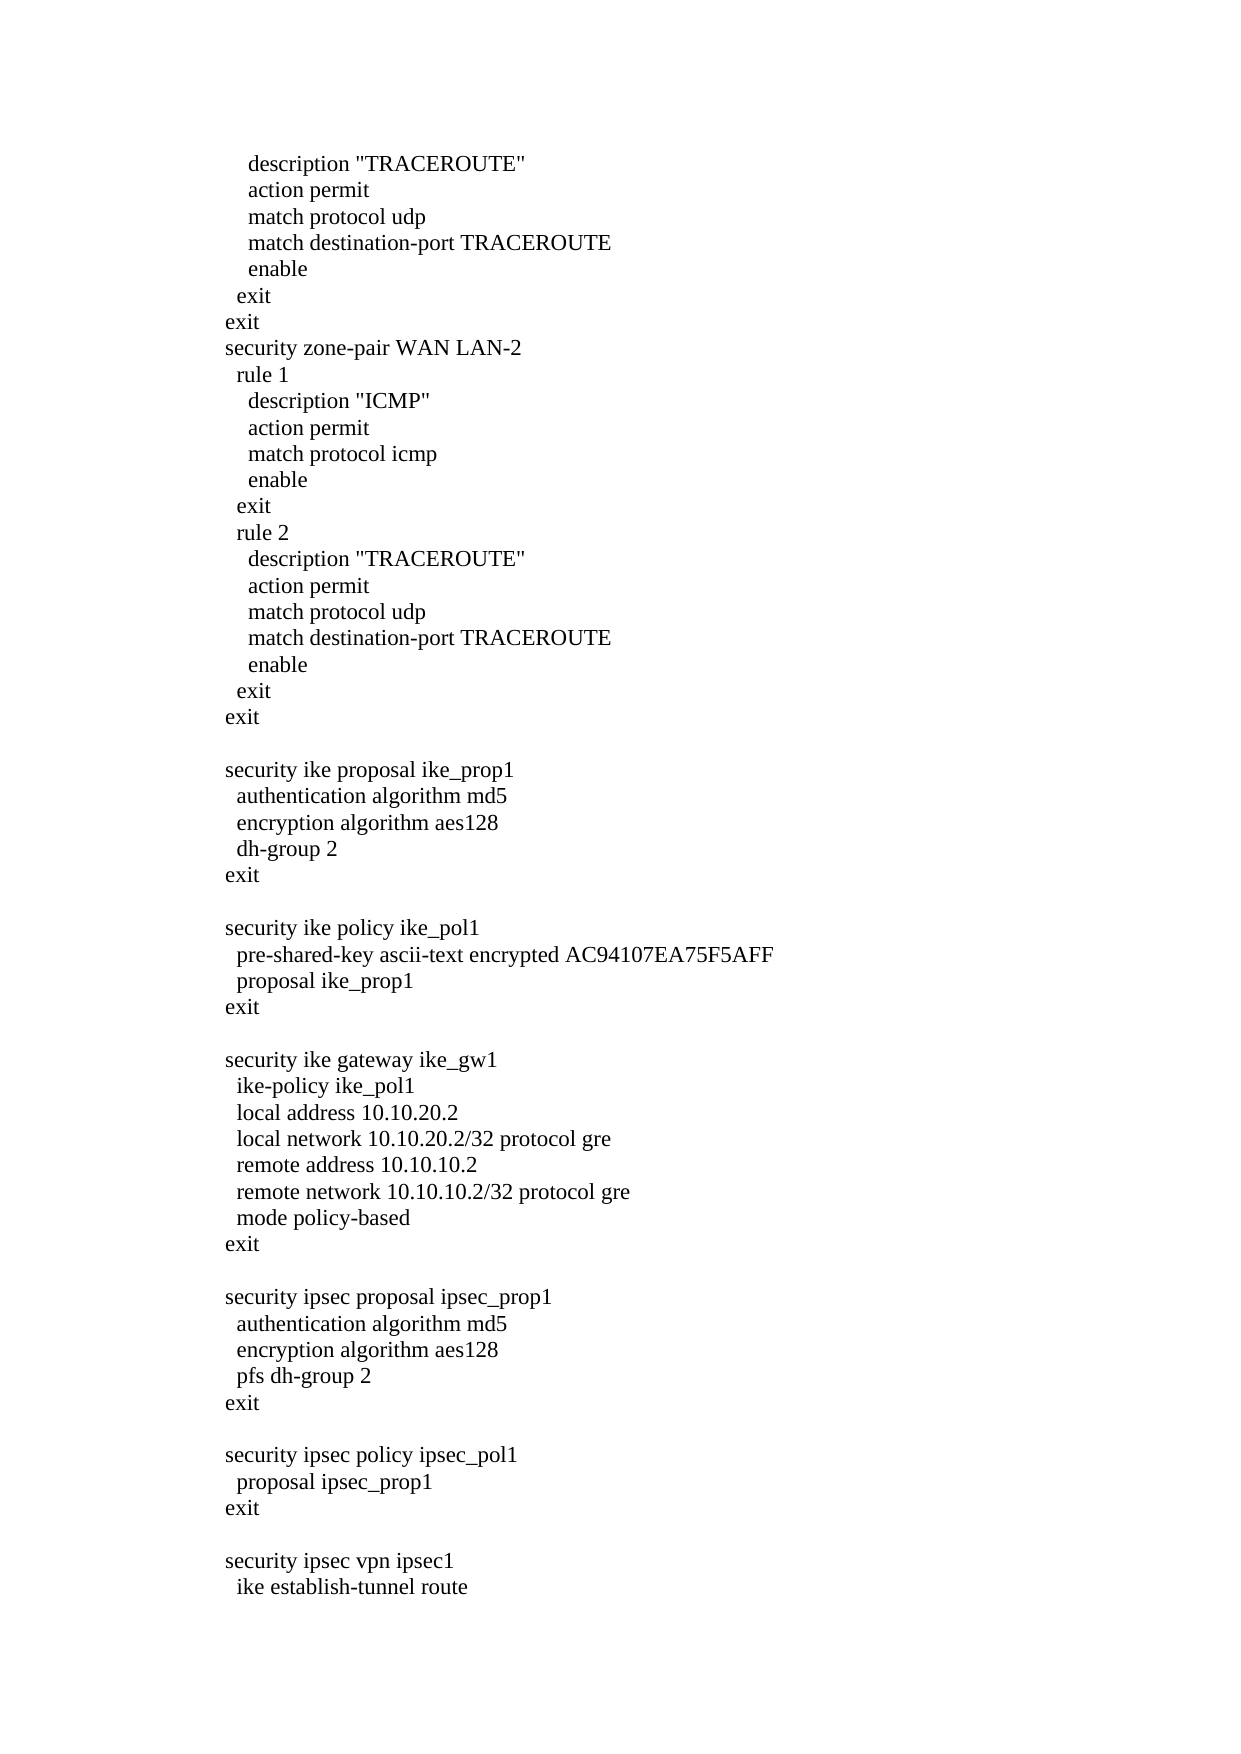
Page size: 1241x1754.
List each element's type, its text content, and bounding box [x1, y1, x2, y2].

text exit [150, 993, 1090, 1020]
text security ike policy ike_pol1 [150, 914, 1090, 941]
text encryption algorithm aes128 [150, 809, 1090, 835]
text enable [150, 255, 1090, 282]
text security zone-pair WAN LAN-2 [150, 334, 1090, 361]
text enable [150, 651, 1090, 677]
text rule 2 [150, 519, 1090, 545]
text match protocol udp [150, 203, 1090, 229]
text exit [150, 308, 1090, 334]
text authentication algorithm md5 [150, 782, 1090, 809]
text match destination-port TRACEROUTE [150, 229, 1090, 255]
text action permit [150, 176, 1090, 203]
text security ipsec vpn ipsec1 [150, 1547, 1090, 1573]
text pre-shared-key ascii-text encrypted AC94107EA75F5AFF [150, 941, 1090, 967]
text security ike gateway ike_gw1 [150, 1046, 1090, 1072]
text action permit [150, 413, 1090, 440]
text rule 1 [150, 361, 1090, 387]
text action permit [150, 572, 1090, 598]
text description "ICMP" [150, 387, 1090, 413]
text exit [150, 677, 1090, 703]
text description "TRACEROUTE" [150, 545, 1090, 572]
text exit [150, 1389, 1090, 1415]
text security ike proposal ike_prop1 [150, 756, 1090, 782]
text description "TRACEROUTE" [150, 150, 1090, 176]
text match protocol udp [150, 598, 1090, 624]
text exit [150, 862, 1090, 888]
text exit [150, 282, 1090, 308]
text proposal ike_prop1 [150, 967, 1090, 993]
text proposal ipsec_prop1 [150, 1468, 1090, 1494]
text local address 10.10.20.2 [150, 1099, 1090, 1125]
text authentication algorithm md5 [150, 1309, 1090, 1336]
text exit [150, 1494, 1090, 1520]
text mode policy-based [150, 1204, 1090, 1231]
text local network 10.10.20.2/32 protocol gre [150, 1125, 1090, 1151]
text dh-group 2 [150, 835, 1090, 862]
text enable [150, 466, 1090, 493]
text security ipsec policy ipsec_pol1 [150, 1441, 1090, 1468]
text exit [150, 1231, 1090, 1257]
text remote address 10.10.10.2 [150, 1151, 1090, 1178]
text ike-policy ike_pol1 [150, 1072, 1090, 1099]
text exit [150, 703, 1090, 730]
text remote network 10.10.10.2/32 protocol gre [150, 1178, 1090, 1204]
text ike establish-tunnel route [150, 1573, 1090, 1599]
text encryption algorithm aes128 [150, 1336, 1090, 1362]
text exit [150, 493, 1090, 519]
text match protocol icmp [150, 440, 1090, 466]
text pfs dh-group 2 [150, 1362, 1090, 1389]
text match destination-port TRACEROUTE [150, 624, 1090, 651]
text security ipsec proposal ipsec_prop1 [150, 1283, 1090, 1309]
